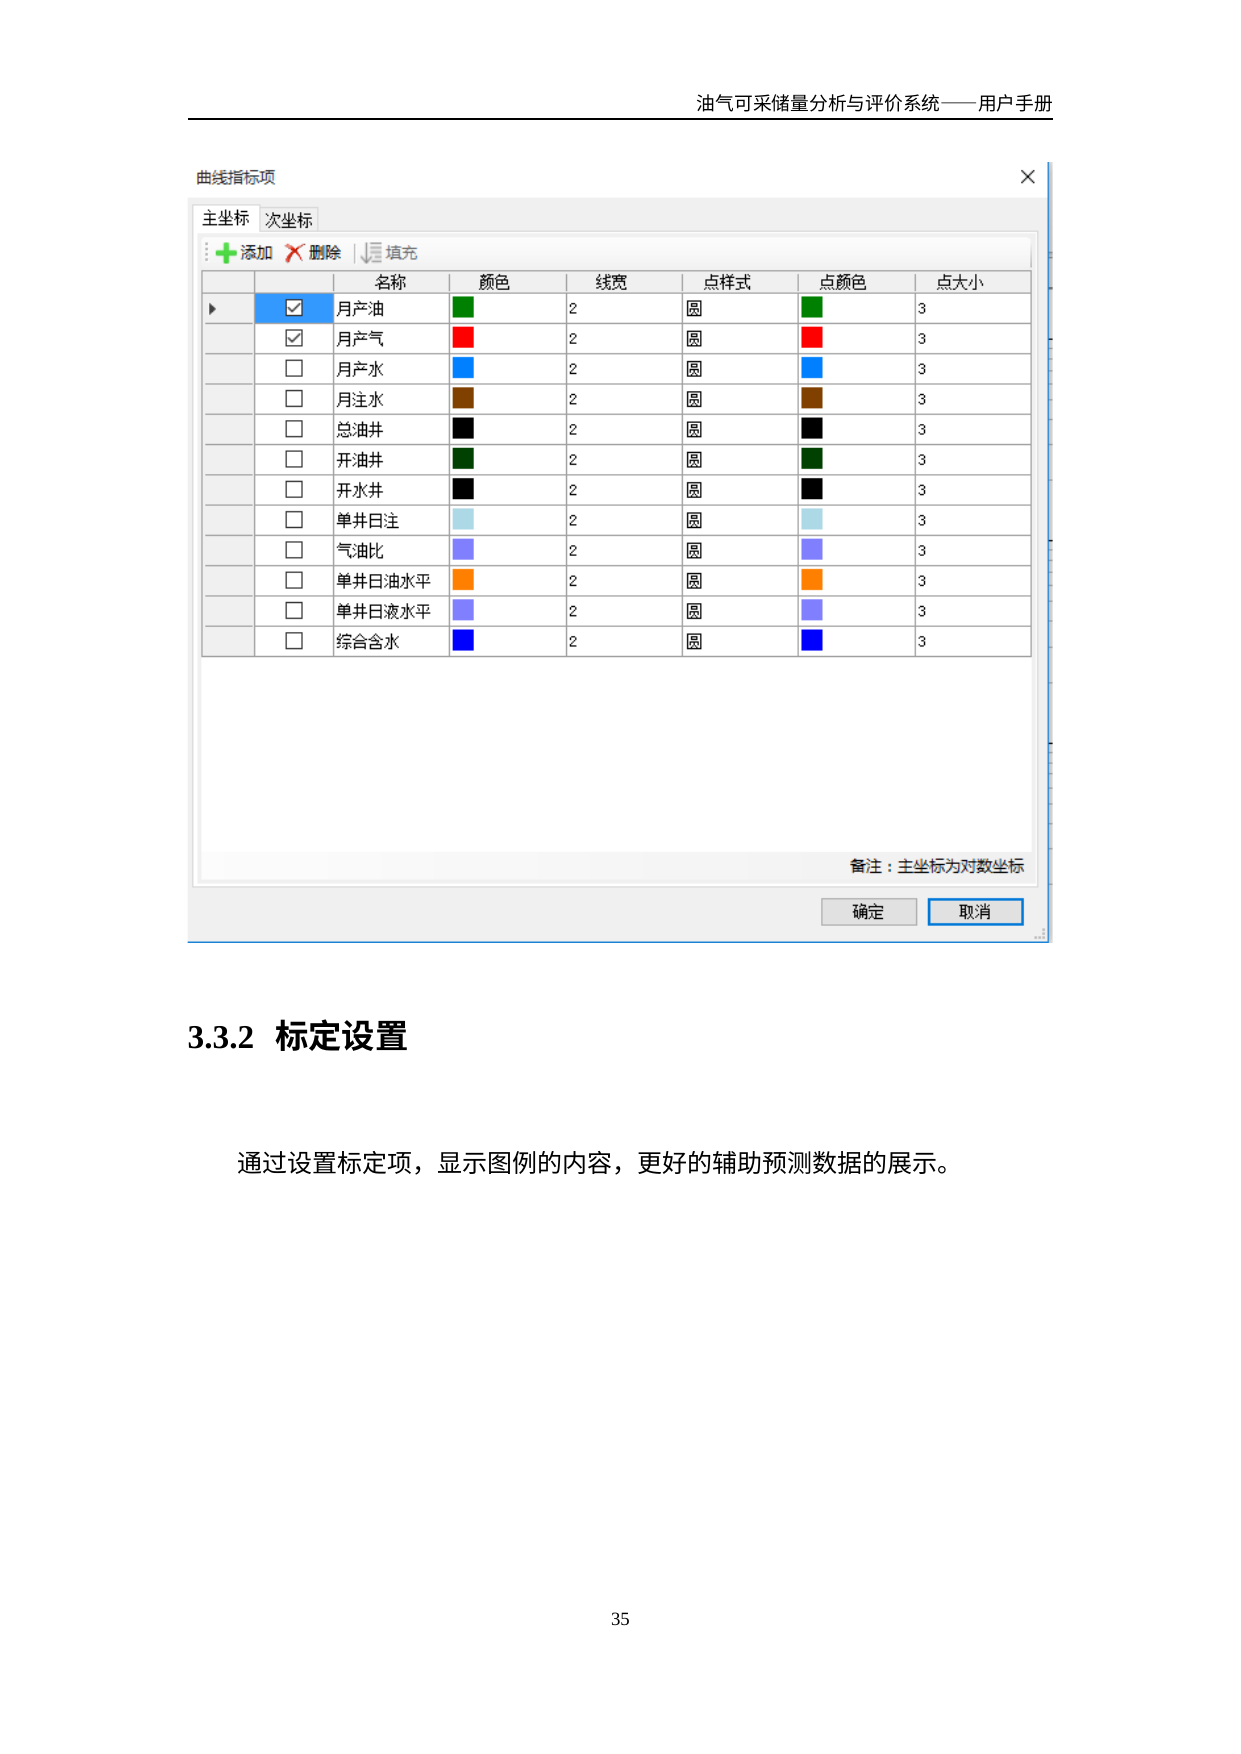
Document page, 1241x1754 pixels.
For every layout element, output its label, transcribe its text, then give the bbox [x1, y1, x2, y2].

text 通过设置标定项，显示图例的内容，更好的辅助预测数据的展示。 [187, 1129, 1053, 1194]
subtitle 标定设置 [187, 1002, 1053, 1067]
picture [187, 162, 1053, 943]
